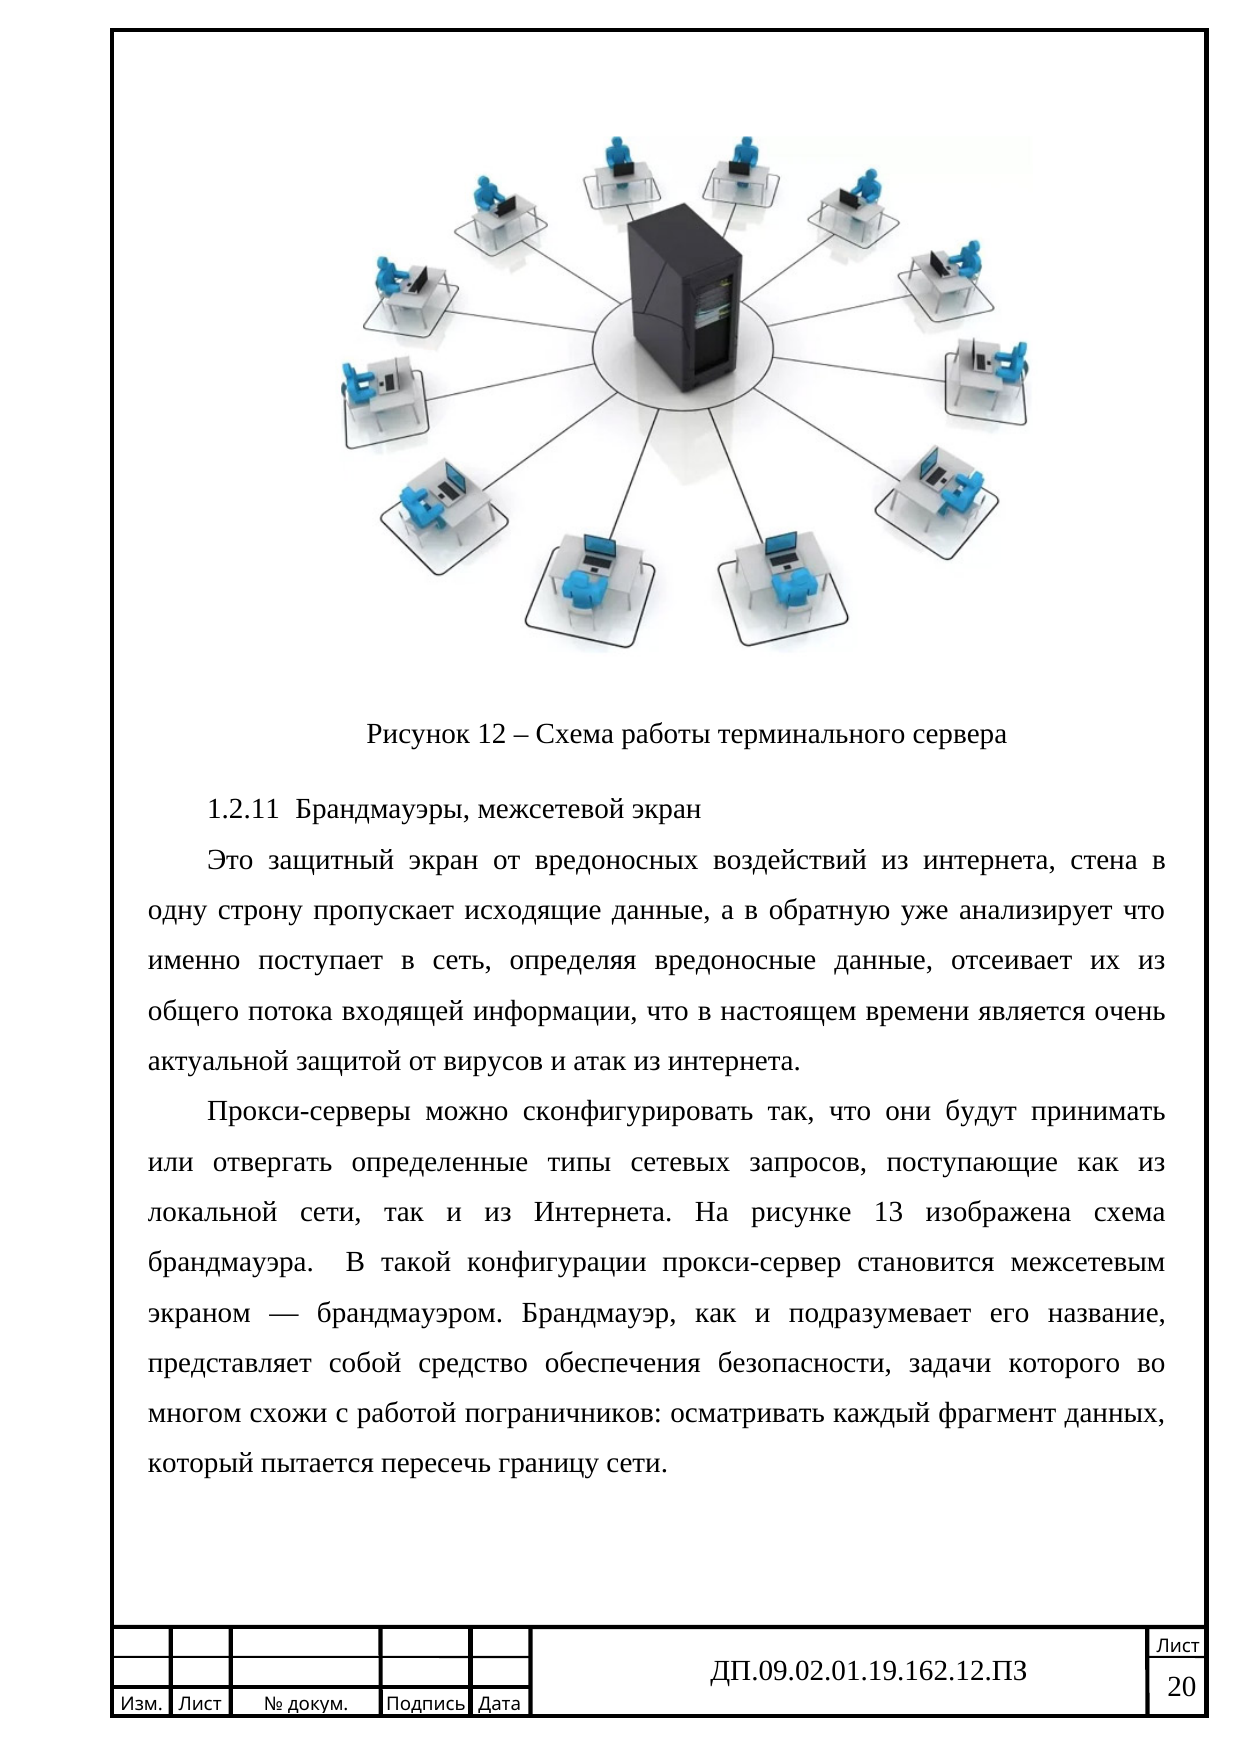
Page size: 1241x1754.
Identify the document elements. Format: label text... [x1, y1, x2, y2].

text Прокси-серверы можно сконфигурировать так, что они будут принимать или отвергать определенные типы сетевых запросов, поступающие как из локальной сети, так и из Интернета. На рисунке 13 изображена схема брандмауэра. В такой конфигурации прокси-сервер становится межсетевым экраном — брандмауэром. Брандмауэр, как и подразумевает его название, представляет собой средство обеспечения безопасности, задачи которого во многом схожи с работой пограничников: осматривать каждый фрагмент данных, который пытается пересечь границу сети. [148, 1093, 1167, 1479]
text Рисунок 12 – Схема работы терминального сервера [148, 716, 1167, 750]
text Это защитный экран от вредоносных воздействий из интернета, стена в одну строну пропускает исходящие данные, а в обратную уже анализирует что именно поступает в сеть, определяя вредоносные данные, отсеивает их из общего потока входящей информации, что в настоящем времени является очень актуальной защитой от вирусов и атак из интернета. [148, 842, 1167, 1077]
picture [317, 118, 1056, 675]
list Брандмауэры, межсетевой экран [148, 792, 1167, 825]
